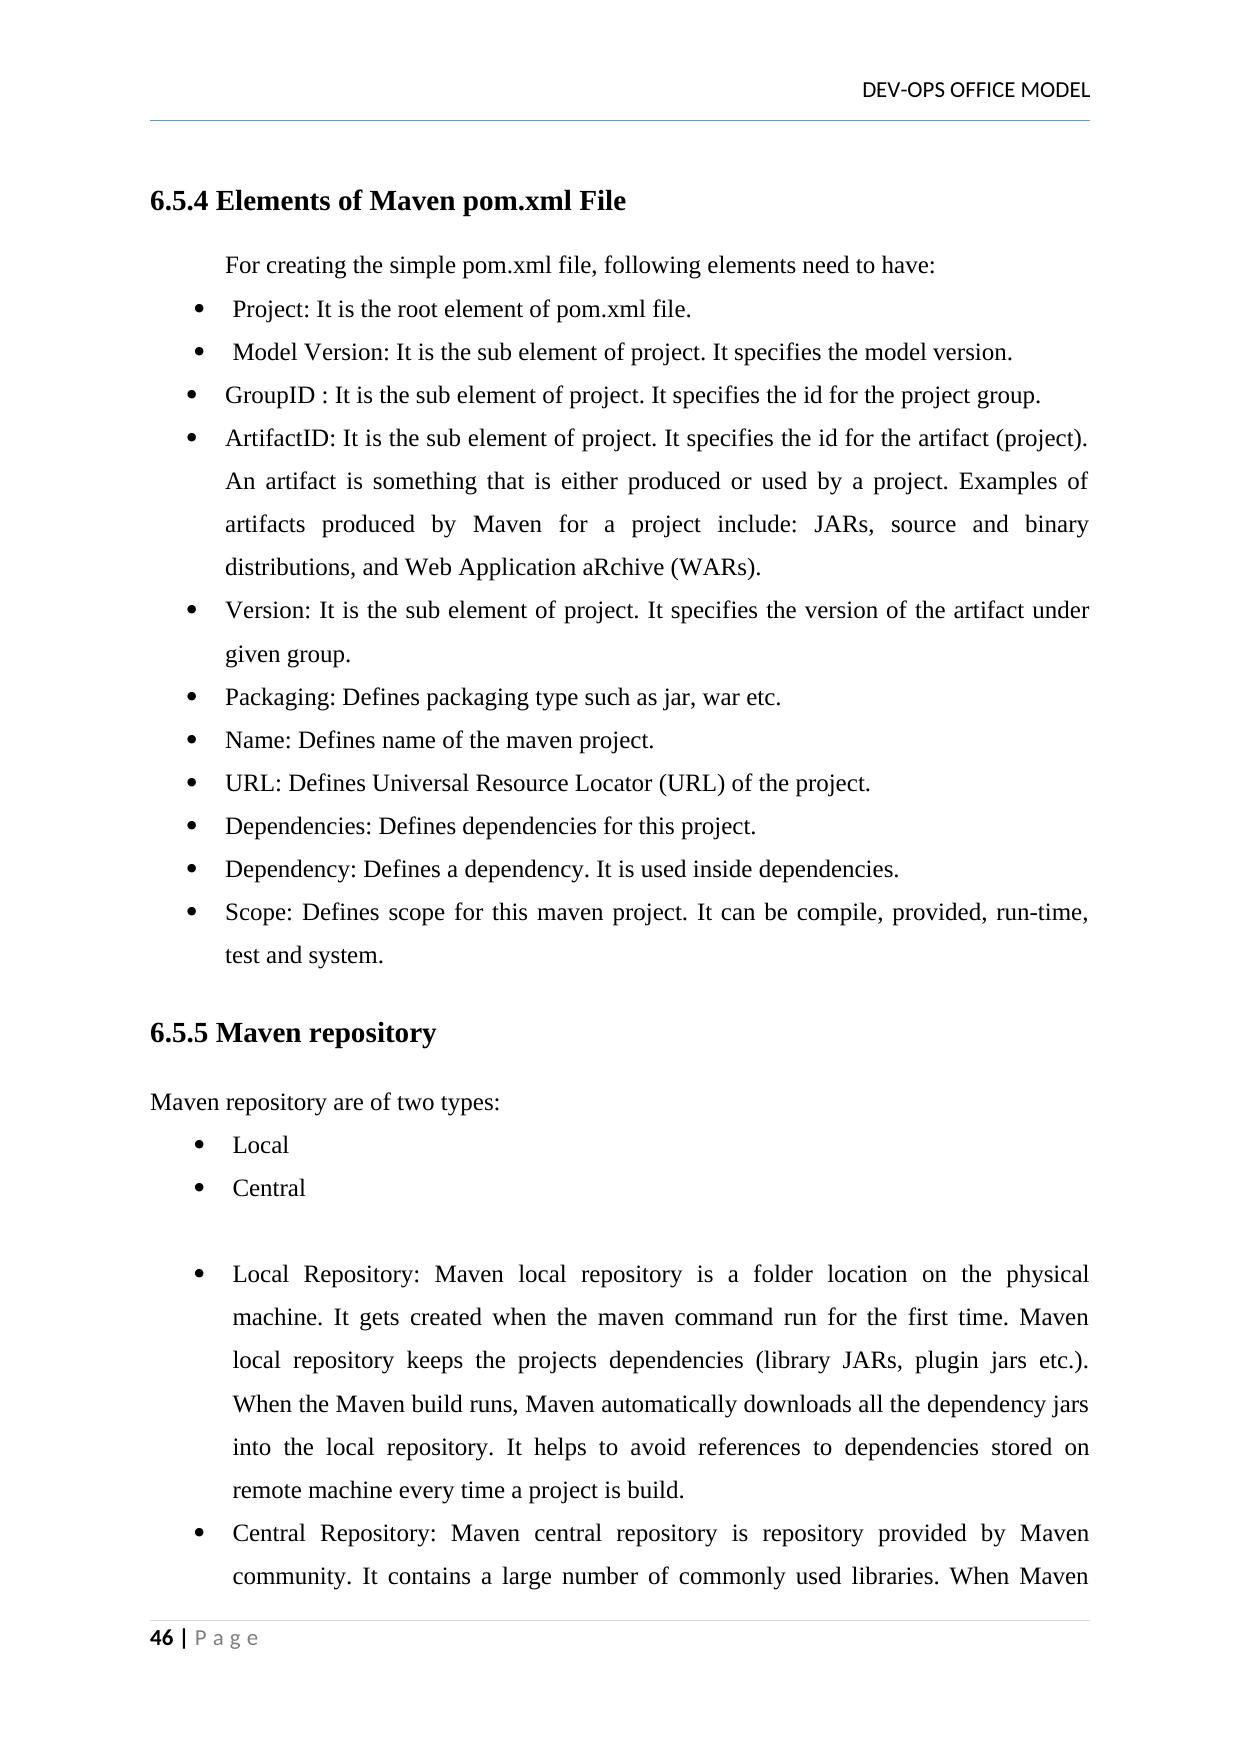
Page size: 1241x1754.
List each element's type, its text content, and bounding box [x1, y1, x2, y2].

list Name: Defines name of the maven project. [187, 725, 1090, 754]
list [195, 1518, 1090, 1590]
text 6.5.5 Maven repository [150, 1015, 1090, 1048]
list Project: It is the root element of pom.xml file. [195, 294, 1090, 322]
list Packaging: Defines packaging type such as jar, war etc. [187, 682, 1090, 711]
list URL: Defines Universal Resource Locator (URL) of the project. [187, 768, 1090, 797]
list Model Version: It is the sub element of project. It specifies the model version. [195, 337, 1090, 366]
list Dependency: Defines a dependency. It is used inside dependencies. [187, 854, 1090, 883]
text 6.5.4 Elements of Maven pom.xml File [150, 183, 1090, 217]
list ArtifactID: It is the sub element of project. It specifies the id for the artifact (project). An artifact is something that is either produced or used by a project. Examples of artifacts produced by Maven for a project include: JARs, source and binary distributions, and Web Application aRchive (WARs). [187, 423, 1090, 581]
list GroupID : It is the sub element of project. It specifies the id for the project group. [187, 380, 1090, 409]
list Central [195, 1173, 1090, 1202]
text For creating the simple pom.xml file, following elements need to have: [150, 251, 1090, 279]
text Maven repository are of two types: [150, 1087, 1090, 1116]
list Version: It is the sub element of project. It specifies the version of the artifact under given group. [187, 596, 1090, 667]
list Dependencies: Defines dependencies for this project. [187, 811, 1090, 840]
list Scope: Defines scope for this maven project. It can be compile, provided, run-time, test and system. [187, 897, 1090, 969]
list Local [195, 1130, 1090, 1159]
list Local Repository: Maven local repository is a folder location on the physical machine. It gets created when the maven command run for the first time. Maven local repository keeps the projects dependencies (library JARs, plugin jars etc.). When the Maven build runs, Maven automatically downloads all the dependency jars into the local repository. It helps to avoid references to dependencies stored on remote machine every time a project is build. [195, 1259, 1090, 1504]
